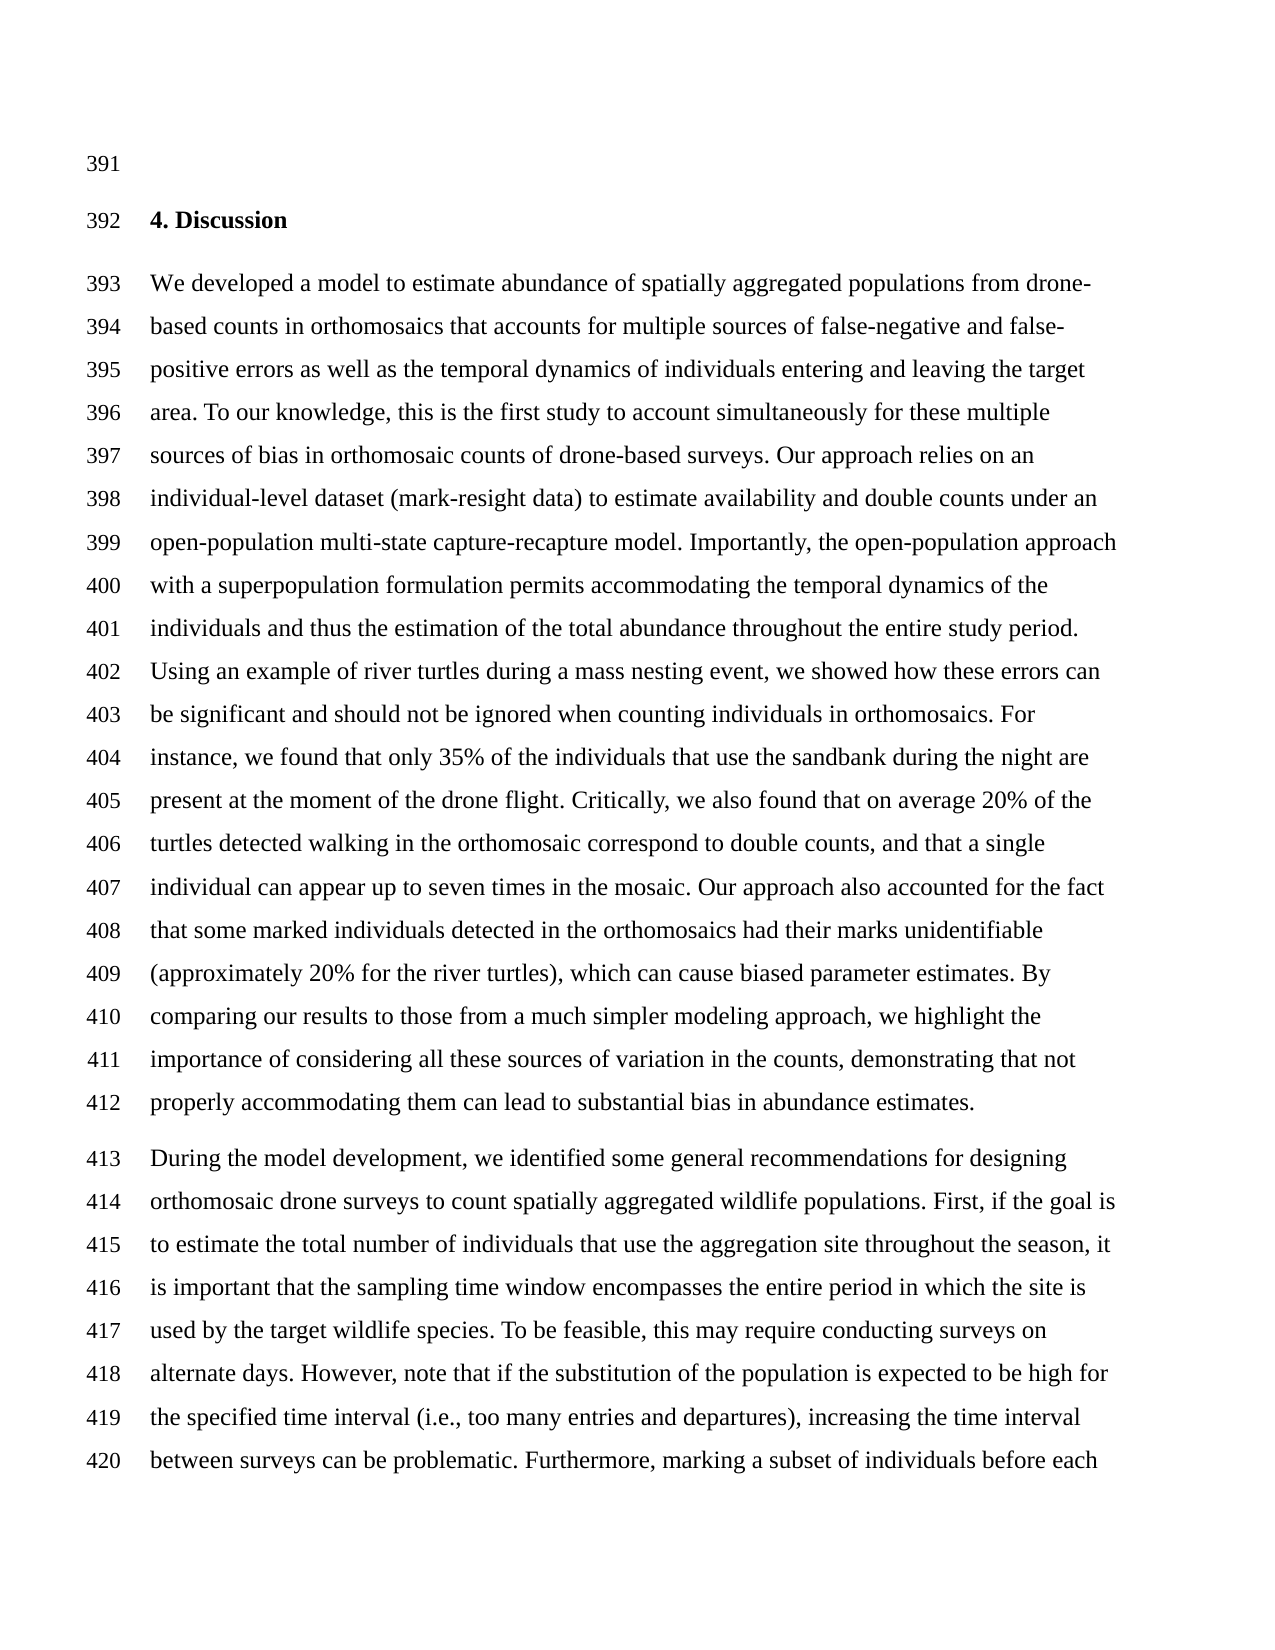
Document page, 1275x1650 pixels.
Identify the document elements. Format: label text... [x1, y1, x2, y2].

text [150, 1143, 1125, 1473]
text We developed a model to estimate abundance of spatially aggregated populations from drone-based counts in orthomosaics that accounts for multiple sources of false-negative and false-positive errors as well as the temporal dynamics of individuals entering and leaving the target area. To our knowledge, this is the first study to account simultaneously for these multiple sources of bias in orthomosaic counts of drone-based surveys. Our approach relies on an individual-level dataset (mark-resight data) to estimate availability and double counts under an open-population multi-state capture-recapture model. Importantly, the open-population approach with a superpopulation formulation permits accommodating the temporal dynamics of the individuals and thus the estimation of the total abundance throughout the entire study period. Using an example of river turtles during a mass nesting event, we showed how these errors can be significant and should not be ignored when counting individuals in orthomosaics. For instance, we found that only 35% of the individuals that use the sandbank during the night are present at the moment of the drone flight. Critically, we also found that on average 20% of the turtles detected walking in the orthomosaic correspond to double counts, and that a single individual can appear up to seven times in the mosaic. Our approach also accounted for the fact that some marked individuals detected in the orthomosaics had their marks unidentifiable (approximately 20% for the river turtles), which can cause biased parameter estimates. By comparing our results to those from a much simpler modeling approach, we highlight the importance of considering all these sources of variation in the counts, demonstrating that not properly accommodating them can lead to substantial bias in abundance estimates. [150, 268, 1125, 1116]
text 4. Discussion [150, 206, 1125, 234]
